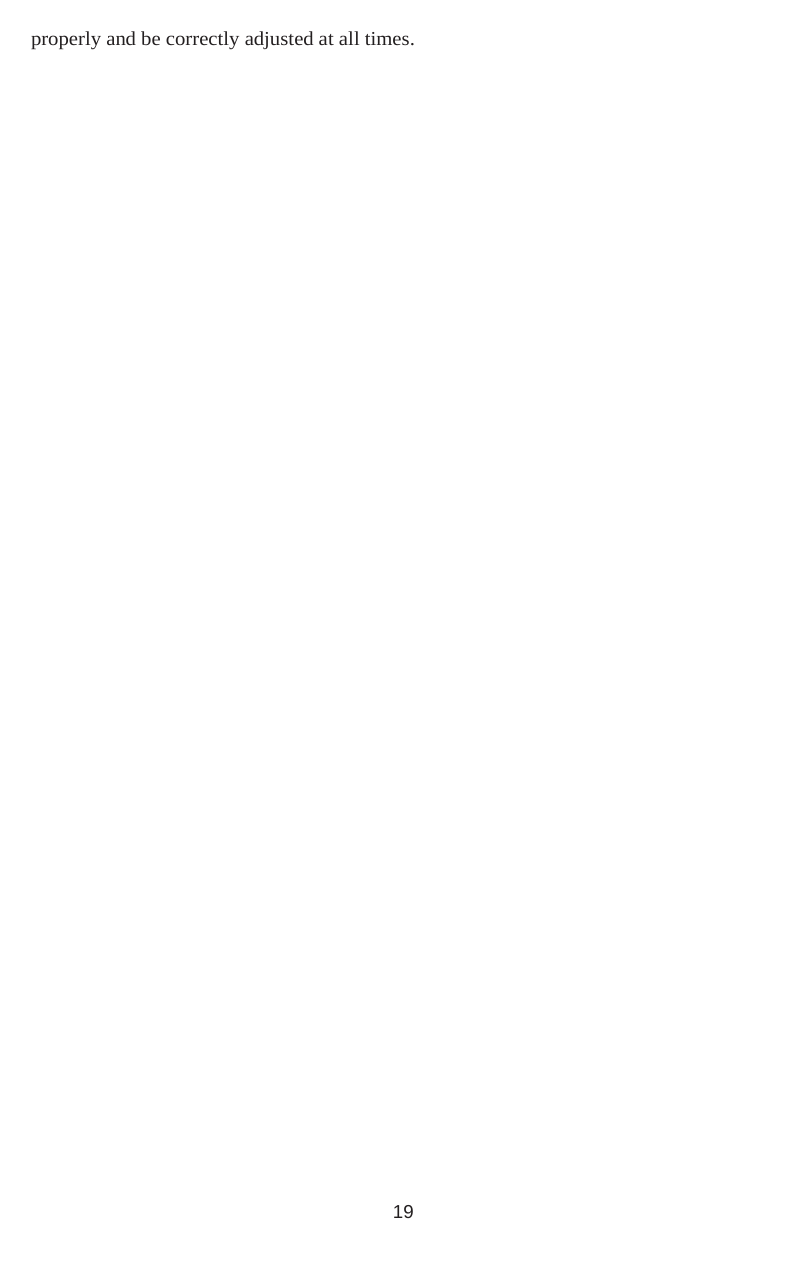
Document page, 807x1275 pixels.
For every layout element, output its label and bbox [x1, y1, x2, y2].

text [31, 27, 744, 50]
